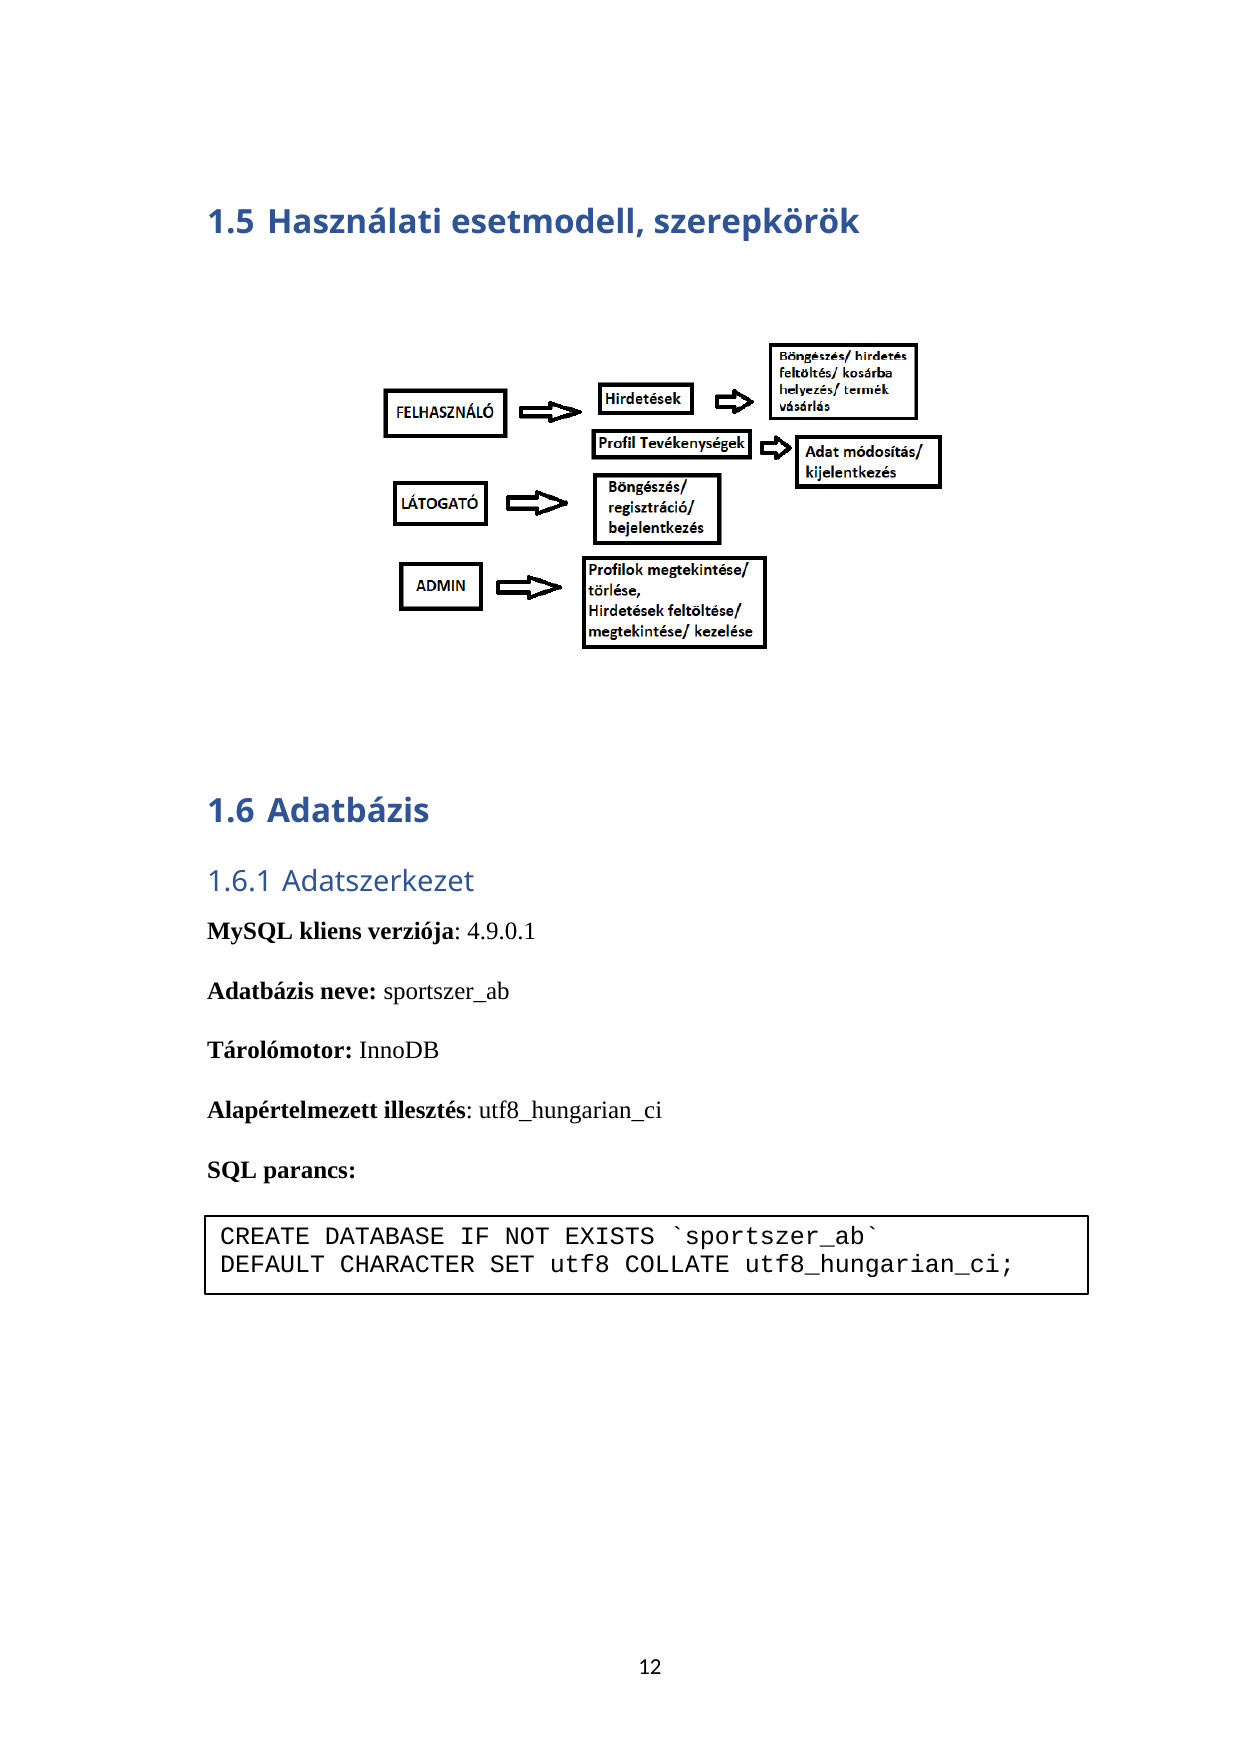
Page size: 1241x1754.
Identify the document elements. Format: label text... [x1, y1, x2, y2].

text Tárolómotor: InnoDB [207, 1036, 1092, 1064]
text Alapértelmezett illesztés: utf8_hungarian_ci [207, 1095, 1092, 1124]
text Adatbázis neve: sportszer_ab [207, 976, 1092, 1004]
picture [264, 325, 1051, 731]
text SQL parancs: [207, 1155, 1092, 1184]
subtitle Adatszerkezet [207, 861, 1092, 900]
text MySQL kliens verziója: 4.9.0.1 [207, 916, 1092, 945]
subtitle Használati esetmodell, szerepkörök [207, 198, 1092, 243]
